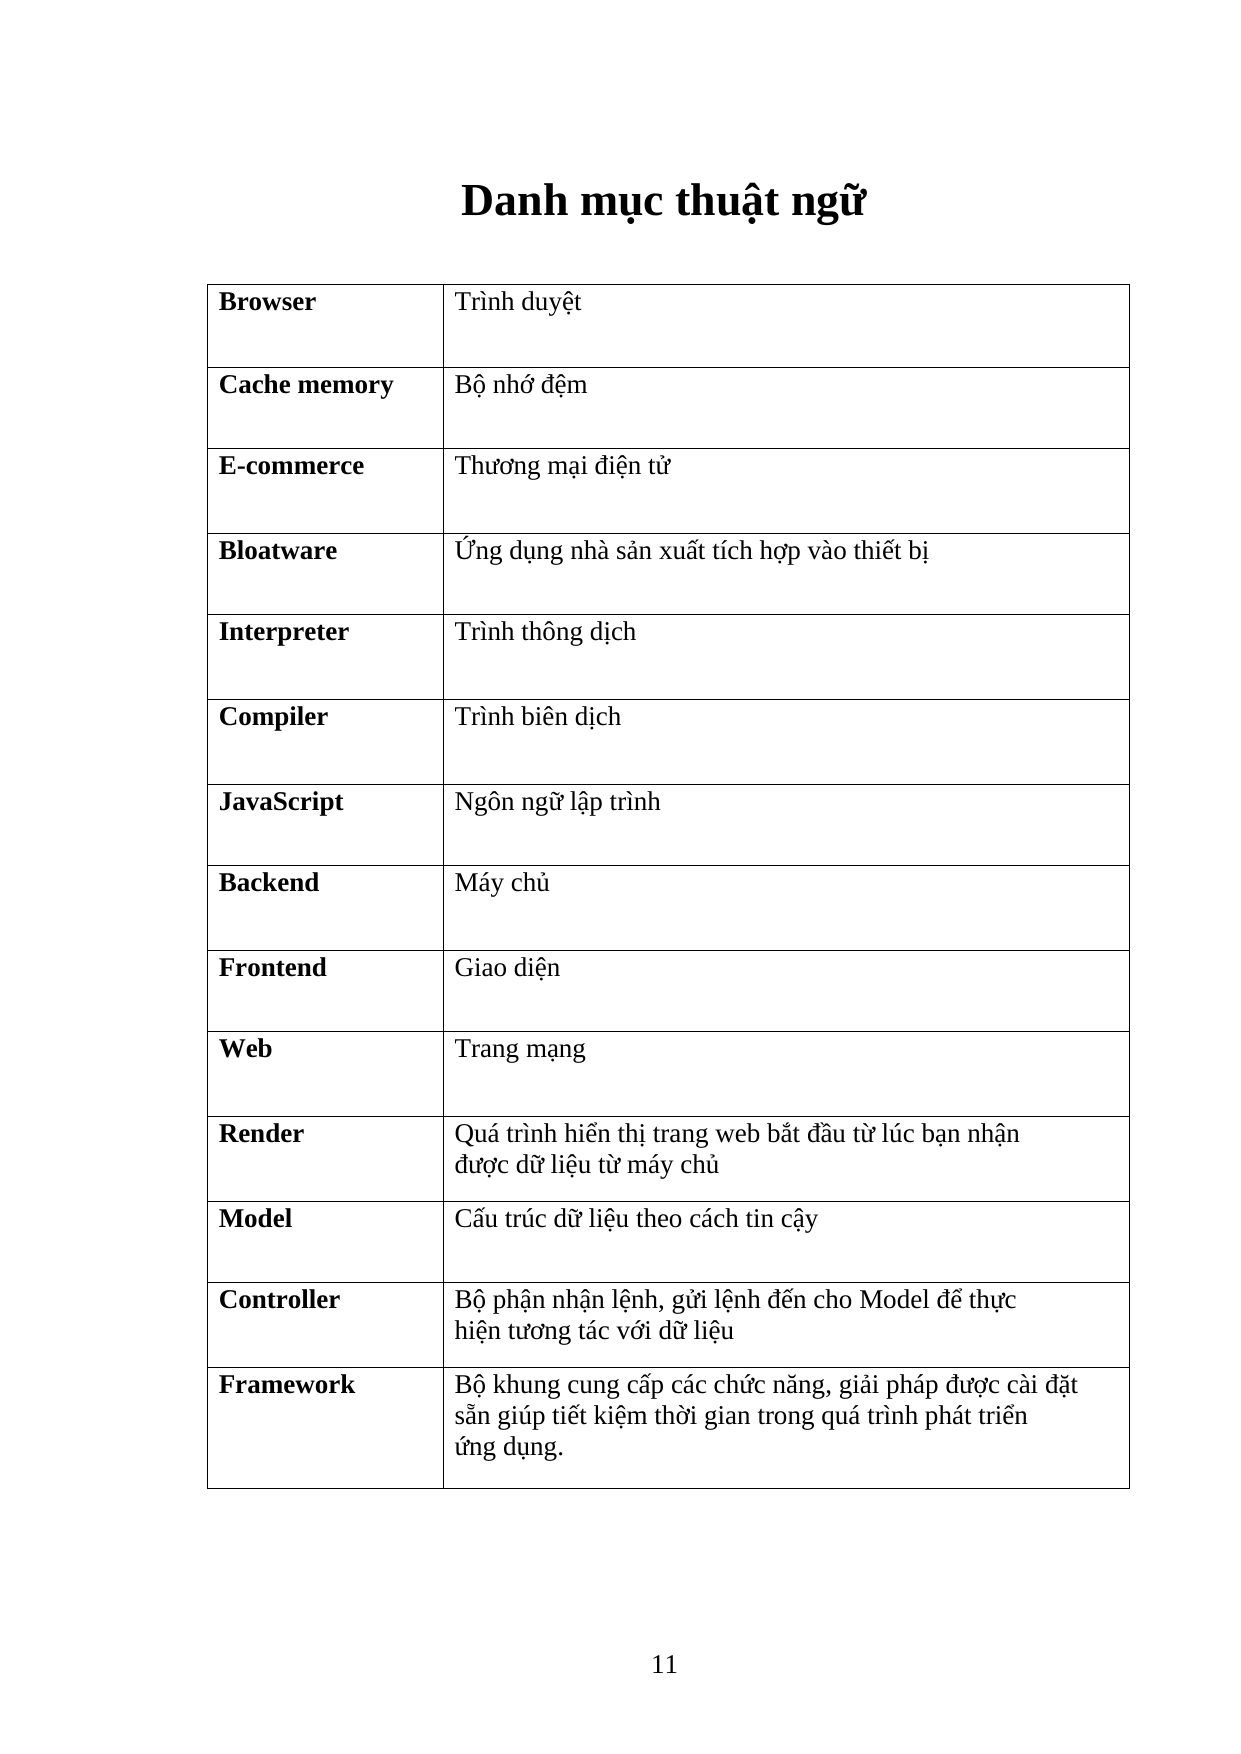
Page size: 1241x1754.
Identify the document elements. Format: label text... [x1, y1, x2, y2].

table_cell Frontend [208, 951, 443, 1031]
table_cell Compiler [208, 700, 443, 784]
table_header Trình duyệt [444, 285, 1129, 367]
table_cell Ngôn ngữ lập trình [444, 785, 1129, 865]
table_cell Máy chủ [444, 866, 1129, 950]
table_cell Model [208, 1202, 443, 1282]
table_cell Cấu trúc dữ liệu theo cách tin cậy [444, 1202, 1129, 1282]
table_cell JavaScript [208, 785, 443, 865]
table_cell Bộ nhớ đệm [444, 368, 1129, 448]
table_cell Interpreter [208, 615, 443, 699]
table_cell Ứng dụng nhà sản xuất tích hợp vào thiết bị [444, 534, 1129, 614]
table_cell Cache memory [208, 368, 443, 448]
table_cell Bộ khung cung cấp các chức năng, giải pháp được cài đặt sẵn giúp tiết kiệm thời gian trong quá trình phát triển ứng dụng. [444, 1368, 1129, 1487]
table_cell Trình thông dịch [444, 615, 1129, 699]
subtitle Danh mục thuật ngữ [207, 173, 1122, 225]
table_cell Trang mạng [444, 1032, 1129, 1116]
table_cell Controller [208, 1283, 443, 1367]
table_header Browser [208, 285, 443, 367]
table_cell Bloatware [208, 534, 443, 614]
table_cell Backend [208, 866, 443, 950]
table_cell Framework [208, 1368, 443, 1487]
table_cell E-commerce [208, 449, 443, 533]
table_cell Giao diện [444, 951, 1129, 1031]
table_cell Render [208, 1117, 443, 1201]
table_cell Bộ phận nhận lệnh, gửi lệnh đến cho Model để thực hiện tương tác với dữ liệu [444, 1283, 1129, 1367]
table_cell Quá trình hiển thị trang web bắt đầu từ lúc bạn nhận được dữ liệu từ máy chủ [444, 1117, 1129, 1201]
table_cell Thương mại điện tử [444, 449, 1129, 533]
table_cell Web [208, 1032, 443, 1116]
table_cell Trình biên dịch [444, 700, 1129, 784]
